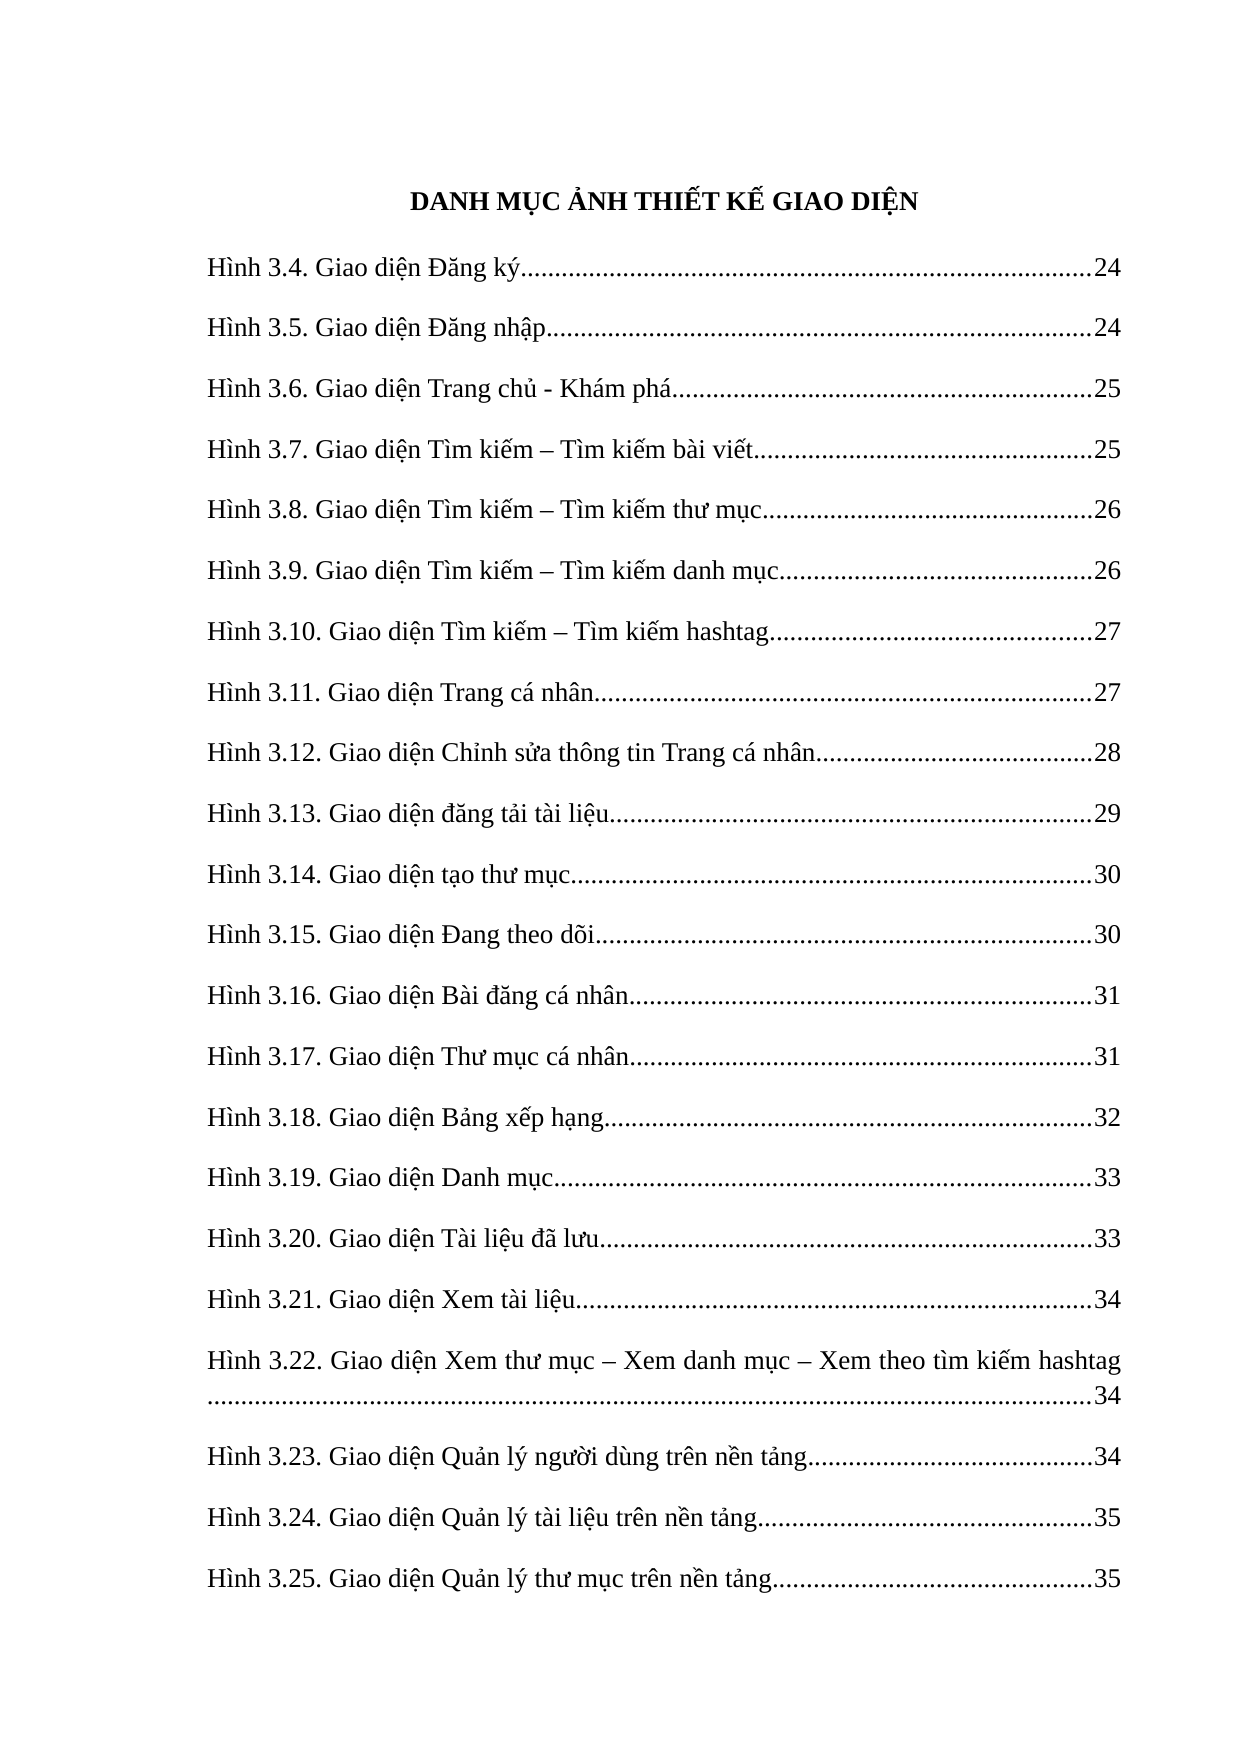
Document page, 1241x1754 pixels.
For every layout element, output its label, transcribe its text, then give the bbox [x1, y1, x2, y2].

text Hình 3.21. Giao diện Xem tài liệu 34 [207, 1283, 1122, 1314]
text Hình 3.7. Giao diện Tìm kiếm – Tìm kiếm bài viết 25 [207, 433, 1122, 464]
text Hình 3.6. Giao diện Trang chủ - Khám phá 25 [207, 372, 1122, 403]
text Hình 3.16. Giao diện Bài đăng cá nhân 31 [207, 979, 1122, 1011]
text Hình 3.9. Giao diện Tìm kiếm – Tìm kiếm danh mục 26 [207, 554, 1122, 585]
text Hình 3.8. Giao diện Tìm kiếm – Tìm kiếm thư mục 26 [207, 493, 1122, 525]
text Hình 3.12. Giao diện Chỉnh sửa thông tin Trang cá nhân 28 [207, 736, 1122, 768]
text Hình 3.11. Giao diện Trang cá nhân 27 [207, 676, 1122, 707]
text Hình 3.15. Giao diện Đang theo dõi 30 [207, 919, 1122, 950]
text Hình 3.22. Giao diện Xem thư mục – Xem danh mục – Xem theo tìm kiếm hashtag 34 [207, 1344, 1122, 1411]
text Hình 3.19. Giao diện Danh mục 33 [207, 1162, 1122, 1193]
text Hình 3.13. Giao diện đăng tải tài liệu 29 [207, 797, 1122, 828]
text Hình 3.5. Giao diện Đăng nhập 24 [207, 311, 1122, 342]
text Hình 3.23. Giao diện Quản lý người dùng trên nền tảng 34 [207, 1440, 1122, 1471]
subtitle DANH MỤC ẢNH THIẾT KẾ GIAO DIỆN [207, 185, 1122, 216]
text Hình 3.10. Giao diện Tìm kiếm – Tìm kiếm hashtag 27 [207, 615, 1122, 646]
text Hình 3.25. Giao diện Quản lý thư mục trên nền tảng 35 [207, 1562, 1122, 1593]
text Hình 3.14. Giao diện tạo thư mục 30 [207, 858, 1122, 889]
text Hình 3.24. Giao diện Quản lý tài liệu trên nền tảng 35 [207, 1501, 1122, 1532]
text Hình 3.17. Giao diện Thư mục cá nhân 31 [207, 1040, 1122, 1071]
text Hình 3.20. Giao diện Tài liệu đã lưu 33 [207, 1222, 1122, 1253]
text Hình 3.4. Giao diện Đăng ký 24 [207, 251, 1122, 282]
text Hình 3.18. Giao diện Bảng xếp hạng 32 [207, 1101, 1122, 1132]
